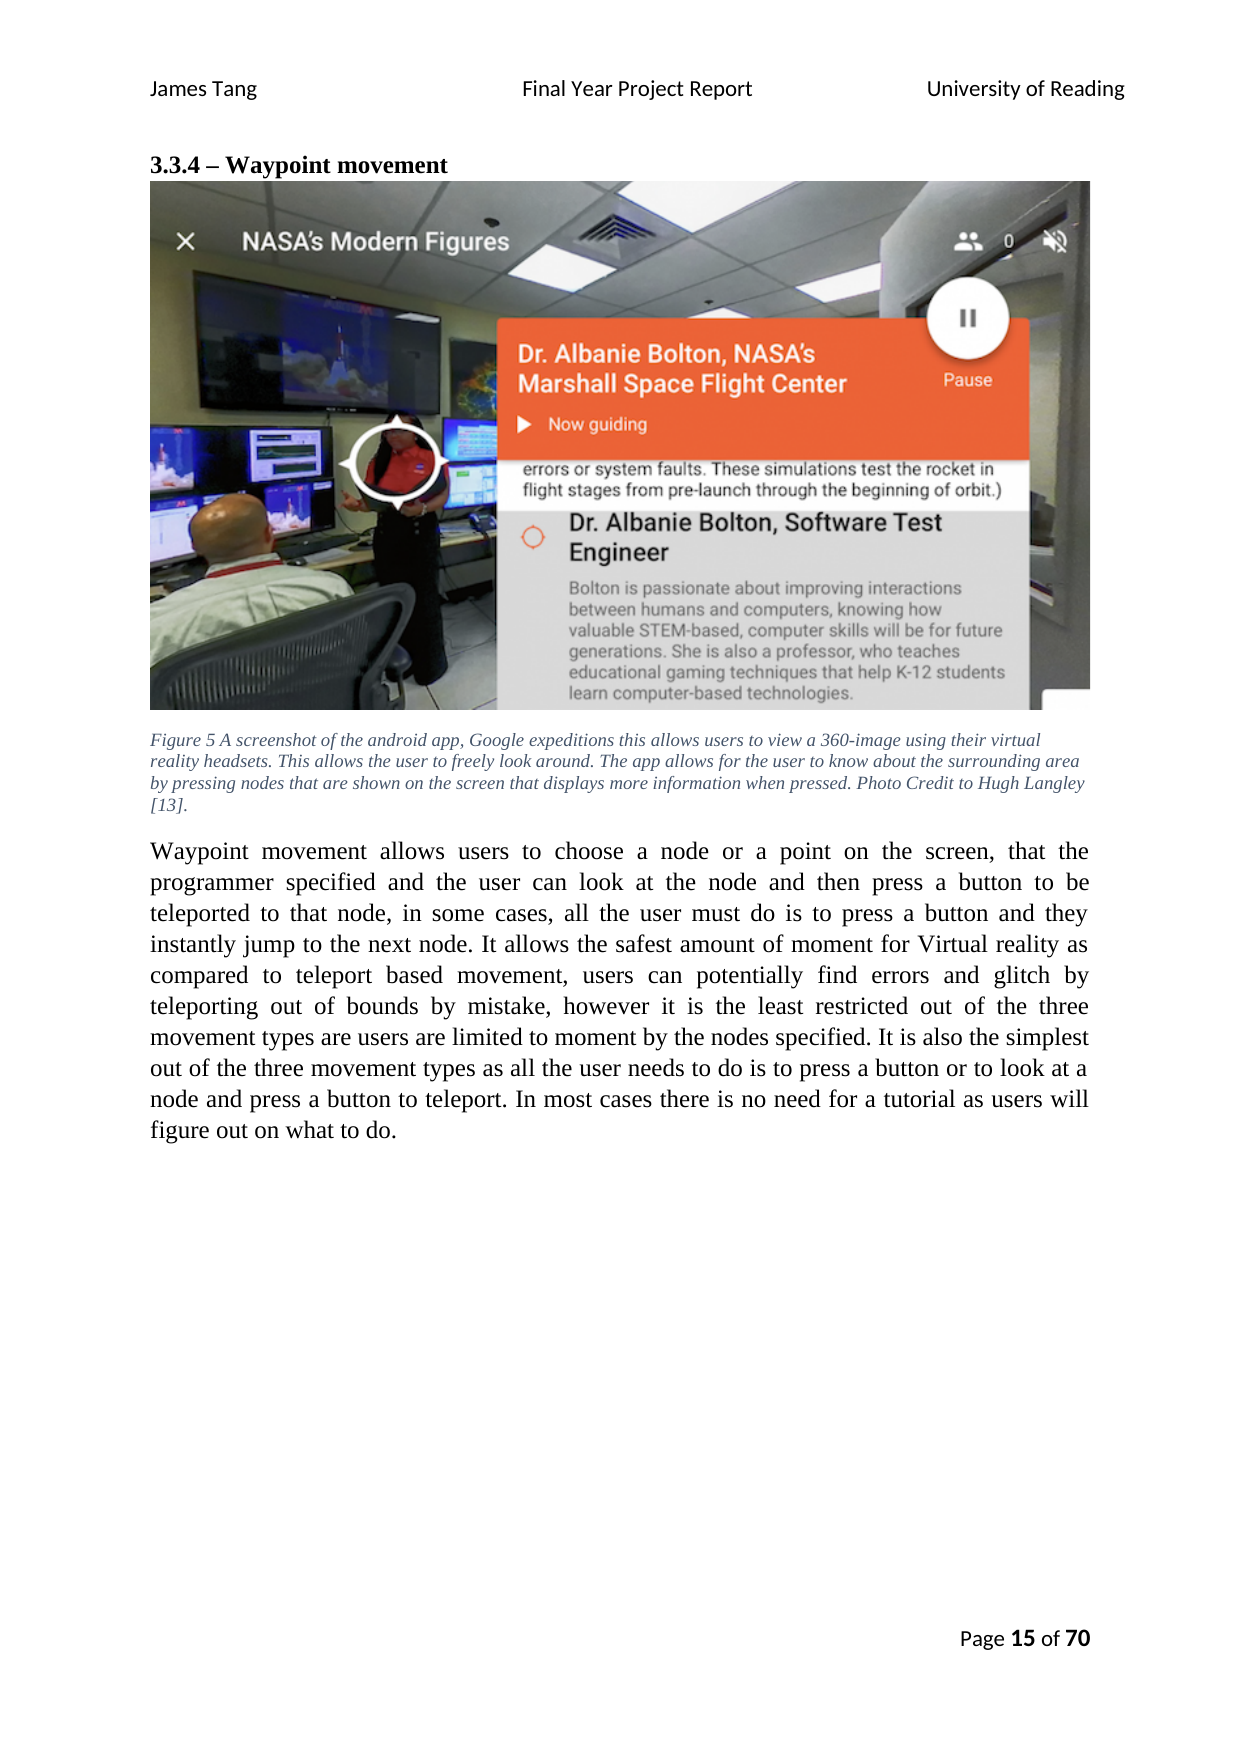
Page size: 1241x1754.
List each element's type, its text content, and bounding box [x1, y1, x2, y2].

text Figure 5 A screenshot of the android app, Google expeditions this allows users to view a 360-image using their virtual reality headsets. This allows the user to freely look around. The app allows for the user to know about the surrounding area by pressing nodes that are shown on the screen that displays more information when pressed. Photo Credit to Hugh Langley . [150, 729, 1090, 815]
subtitle 3.3.4 – Waypoint movement [150, 150, 1090, 179]
picture [150, 181, 1091, 710]
text Waypoint movement allows users to choose a node or a point on the screen, that the programmer specified and the user can look at the node and then press a button to be teleported to that node, in some cases, all the user must do is to press a button and they instantly jump to the next node. It allows the safest amount of moment for Virtual reality as compared to teleport based movement, users can potentially find errors and glitch by teleporting out of bounds by mistake, however it is the least restricted out of the three movement types are users are limited to moment by the nodes specified. It is also the simplest out of the three movement types as all the user needs to do is to press a button or to look at a node and press a button to teleport. In most cases there is no need for a tutorial as users will figure out on what to do. [150, 836, 1090, 1144]
